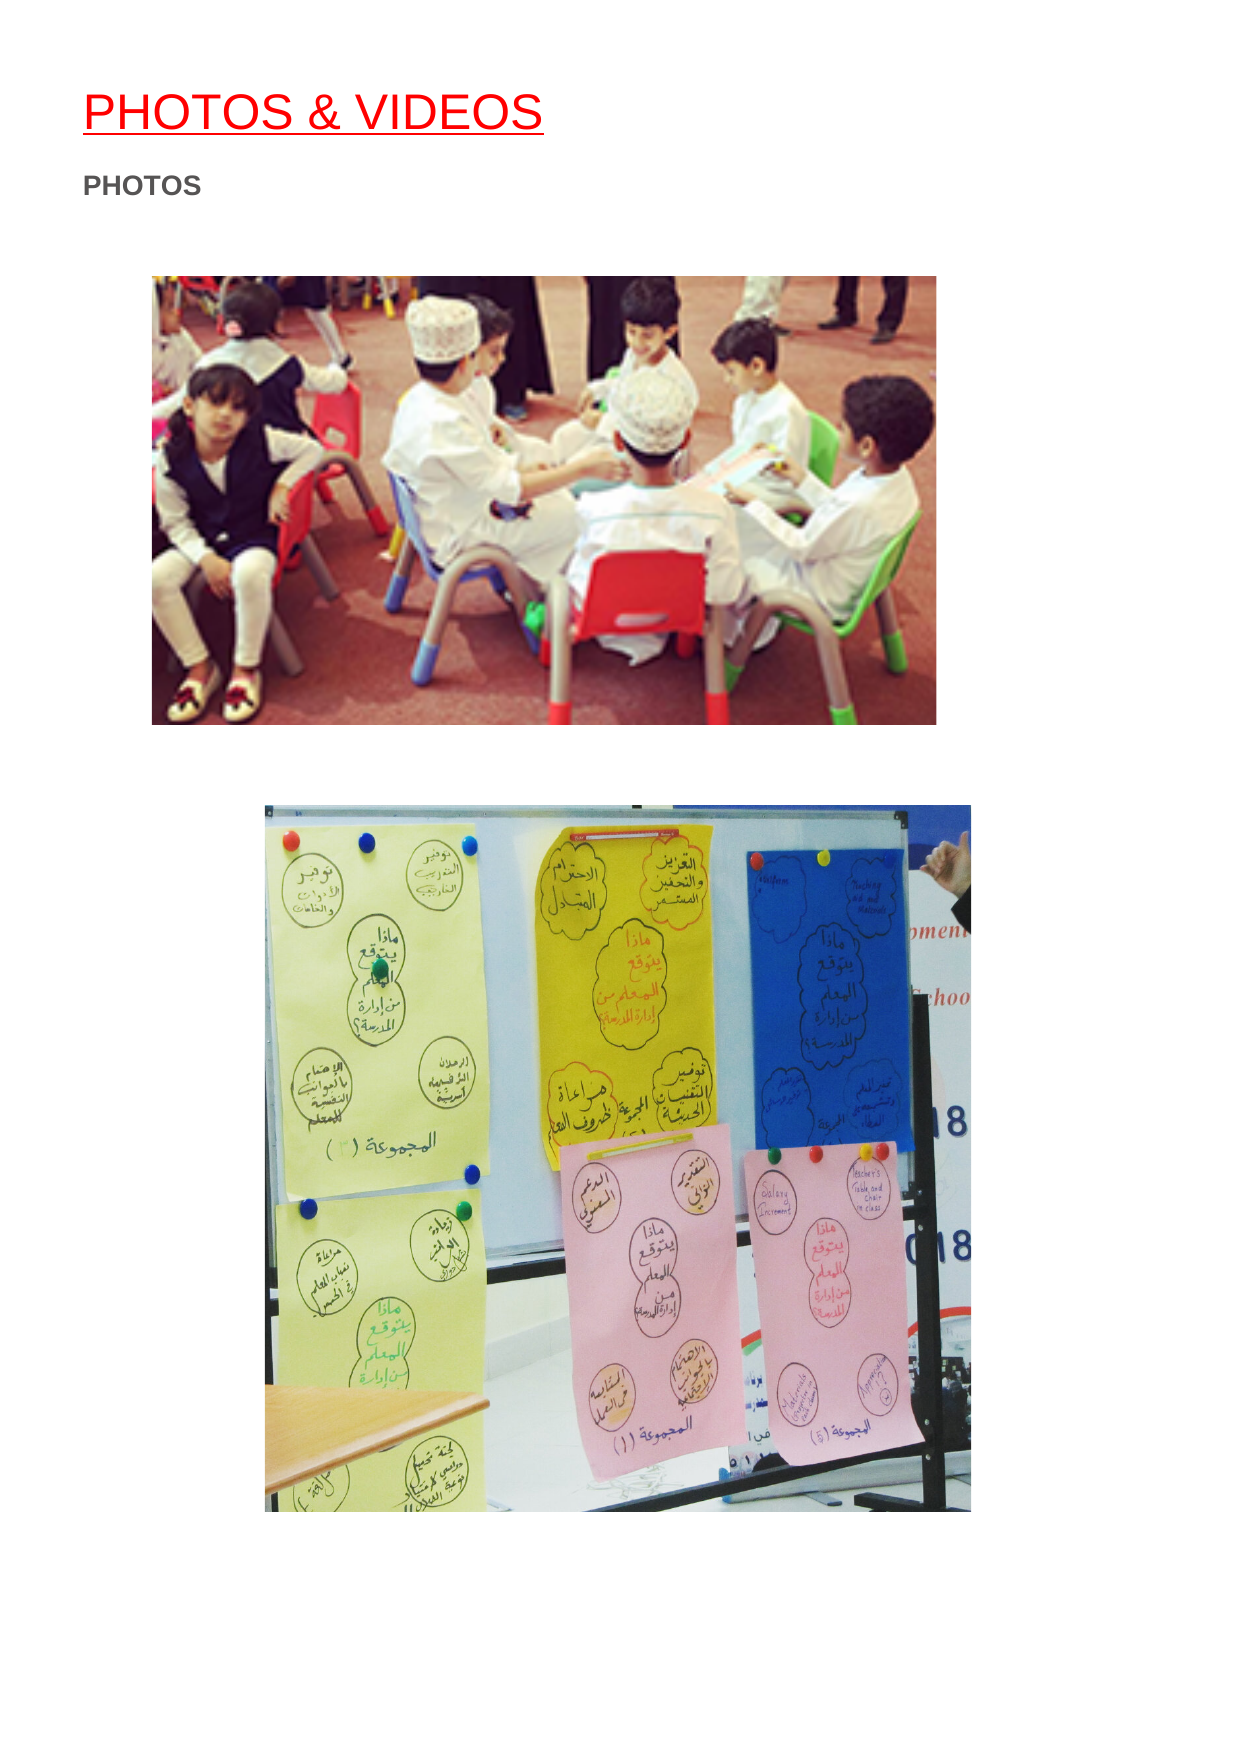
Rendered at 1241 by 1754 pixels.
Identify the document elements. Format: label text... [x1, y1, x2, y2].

subtitle PHOTOS [83, 169, 1157, 202]
subtitle PHOTOS & VIDEOS [83, 83, 1157, 140]
picture [151, 276, 937, 725]
picture [264, 805, 970, 1511]
